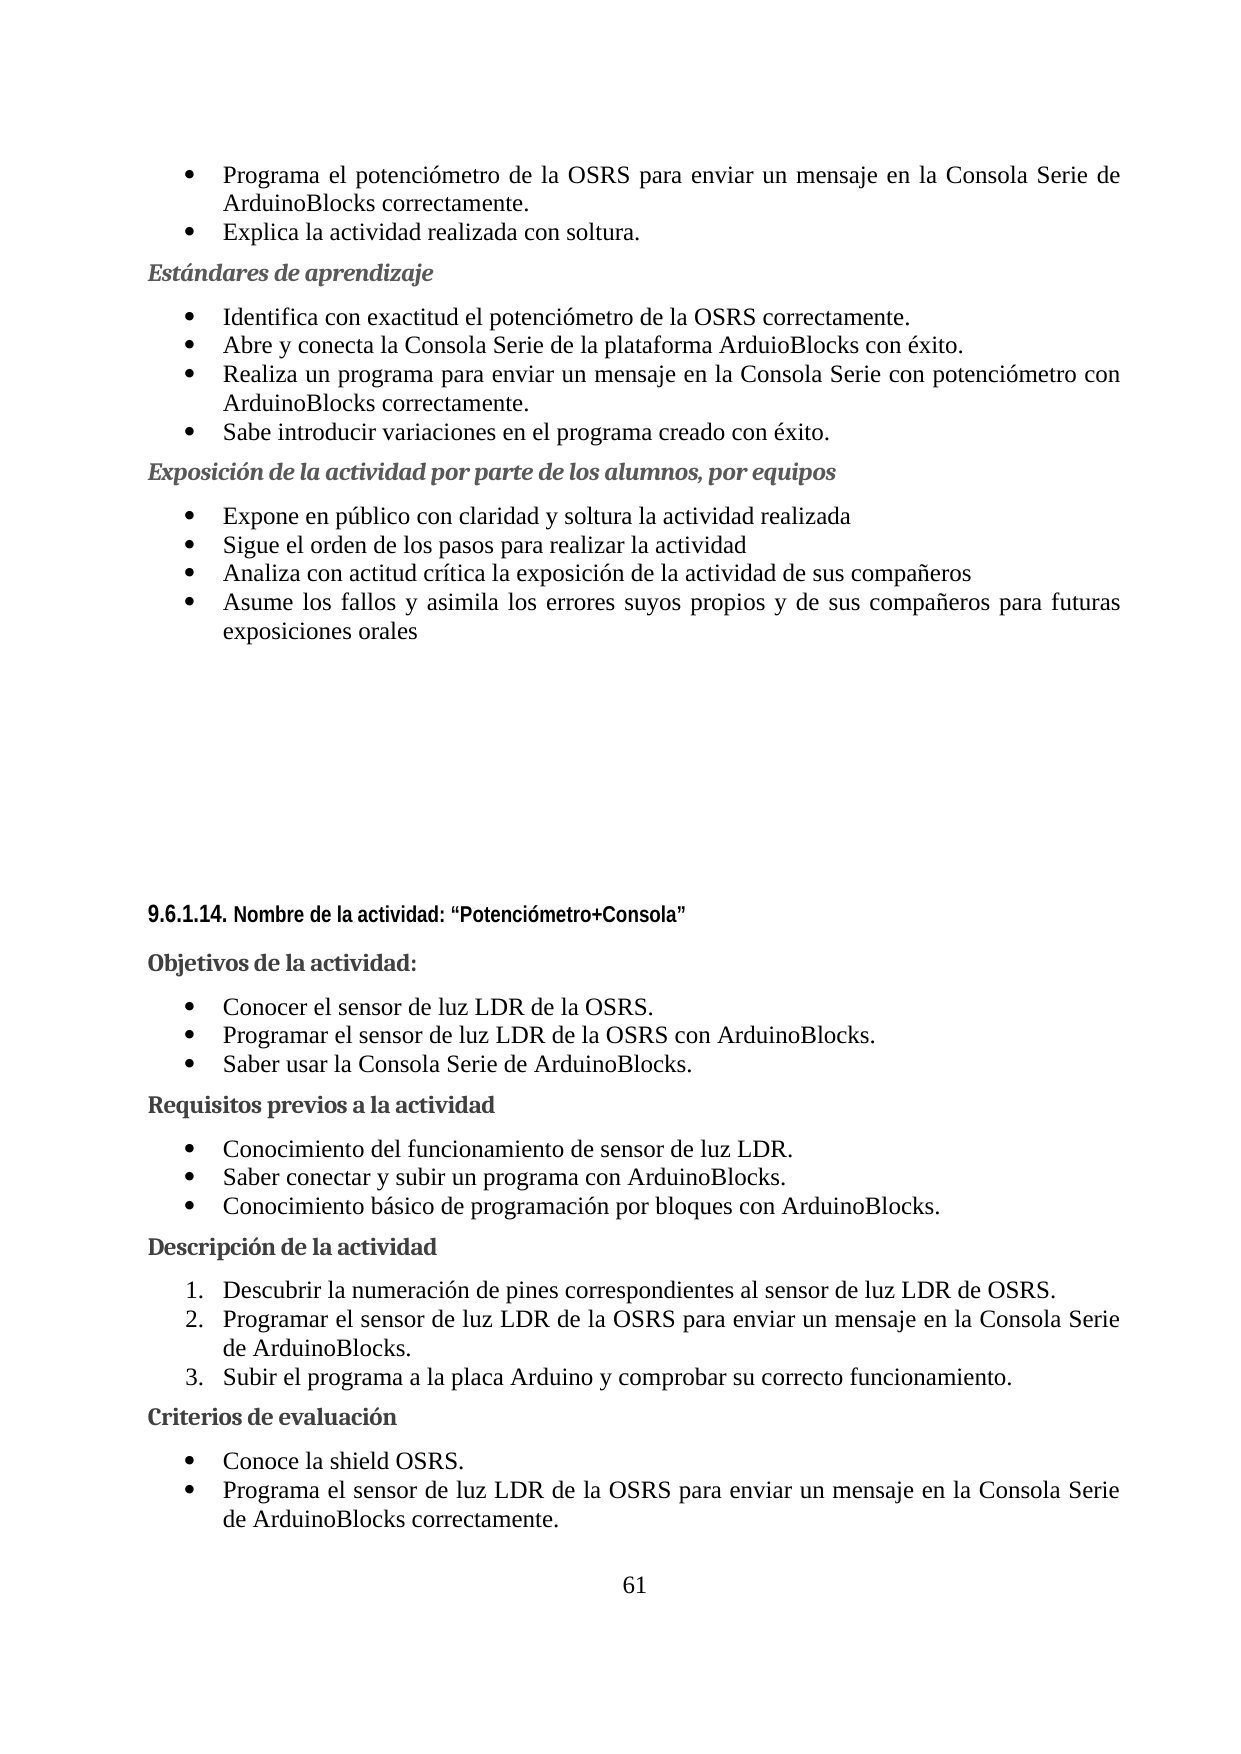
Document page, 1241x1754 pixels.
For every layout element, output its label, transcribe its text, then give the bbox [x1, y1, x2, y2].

text Analiza con actitud crítica la exposición de la actividad de sus compañeros [185, 558, 1122, 587]
text Programar el sensor de luz LDR de la OSRS con ArduinoBlocks. [185, 1021, 1122, 1049]
text Expone en público con claridad y soltura la actividad realizada [185, 501, 1122, 530]
subtitle Exposición de la actividad por parte de los alumnos, por equipos [148, 458, 1122, 487]
subtitle Descripción de la actividad [148, 1232, 1122, 1261]
text Abre y conecta la Consola Serie de la plataforma ArduioBlocks con éxito. [185, 330, 1122, 359]
text Programa el sensor de luz LDR de la OSRS para enviar un mensaje en la Consola Serie de ArduinoBlocks correctamente. [185, 1475, 1122, 1532]
subtitle Nombre de la actividad: “Potenciómetro+Consola” [148, 899, 1122, 928]
text Sigue el orden de los pasos para realizar la actividad [185, 530, 1122, 558]
list Subir el programa a la placa Arduino y comprobar su correcto funcionamiento. [185, 1362, 1122, 1391]
text Explica la actividad realizada con soltura. [185, 217, 1122, 246]
text Conocer el sensor de luz LDR de la OSRS. [185, 992, 1122, 1021]
text Saber conectar y subir un programa con ArduinoBlocks. [185, 1162, 1122, 1191]
text Conocimiento del funcionamiento de sensor de luz LDR. [185, 1134, 1122, 1162]
subtitle Estándares de aprendizaje [148, 258, 1122, 287]
subtitle Criterios de evaluación [148, 1403, 1122, 1432]
text Saber usar la Consola Serie de ArduinoBlocks. [185, 1049, 1122, 1078]
list Programar el sensor de luz LDR de la OSRS para enviar un mensaje en la Consola Serie de ArduinoBlocks. [185, 1304, 1122, 1362]
list Descubrir la numeración de pines correspondientes al sensor de luz LDR de OSRS. [185, 1276, 1122, 1304]
text Programa el potenciómetro de la OSRS para enviar un mensaje en la Consola Serie de ArduinoBlocks correctamente. [185, 160, 1122, 217]
text Realiza un programa para enviar un mensaje en la Consola Serie con potenciómetro con ArduinoBlocks correctamente. [185, 359, 1122, 417]
text Identifica con exactitud el potenciómetro de la OSRS correctamente. [185, 302, 1122, 330]
text Conoce la shield OSRS. [185, 1446, 1122, 1475]
text Asume los fallos y asimila los errores suyos propios y de sus compañeros para futuras exposiciones orales [185, 587, 1122, 645]
subtitle Requisitos previos a la actividad [148, 1091, 1122, 1119]
text Conocimiento básico de programación por bloques con ArduinoBlocks. [185, 1191, 1122, 1220]
subtitle Objetivos de la actividad: [148, 949, 1122, 977]
text Sabe introducir variaciones en el programa creado con éxito. [185, 417, 1122, 445]
